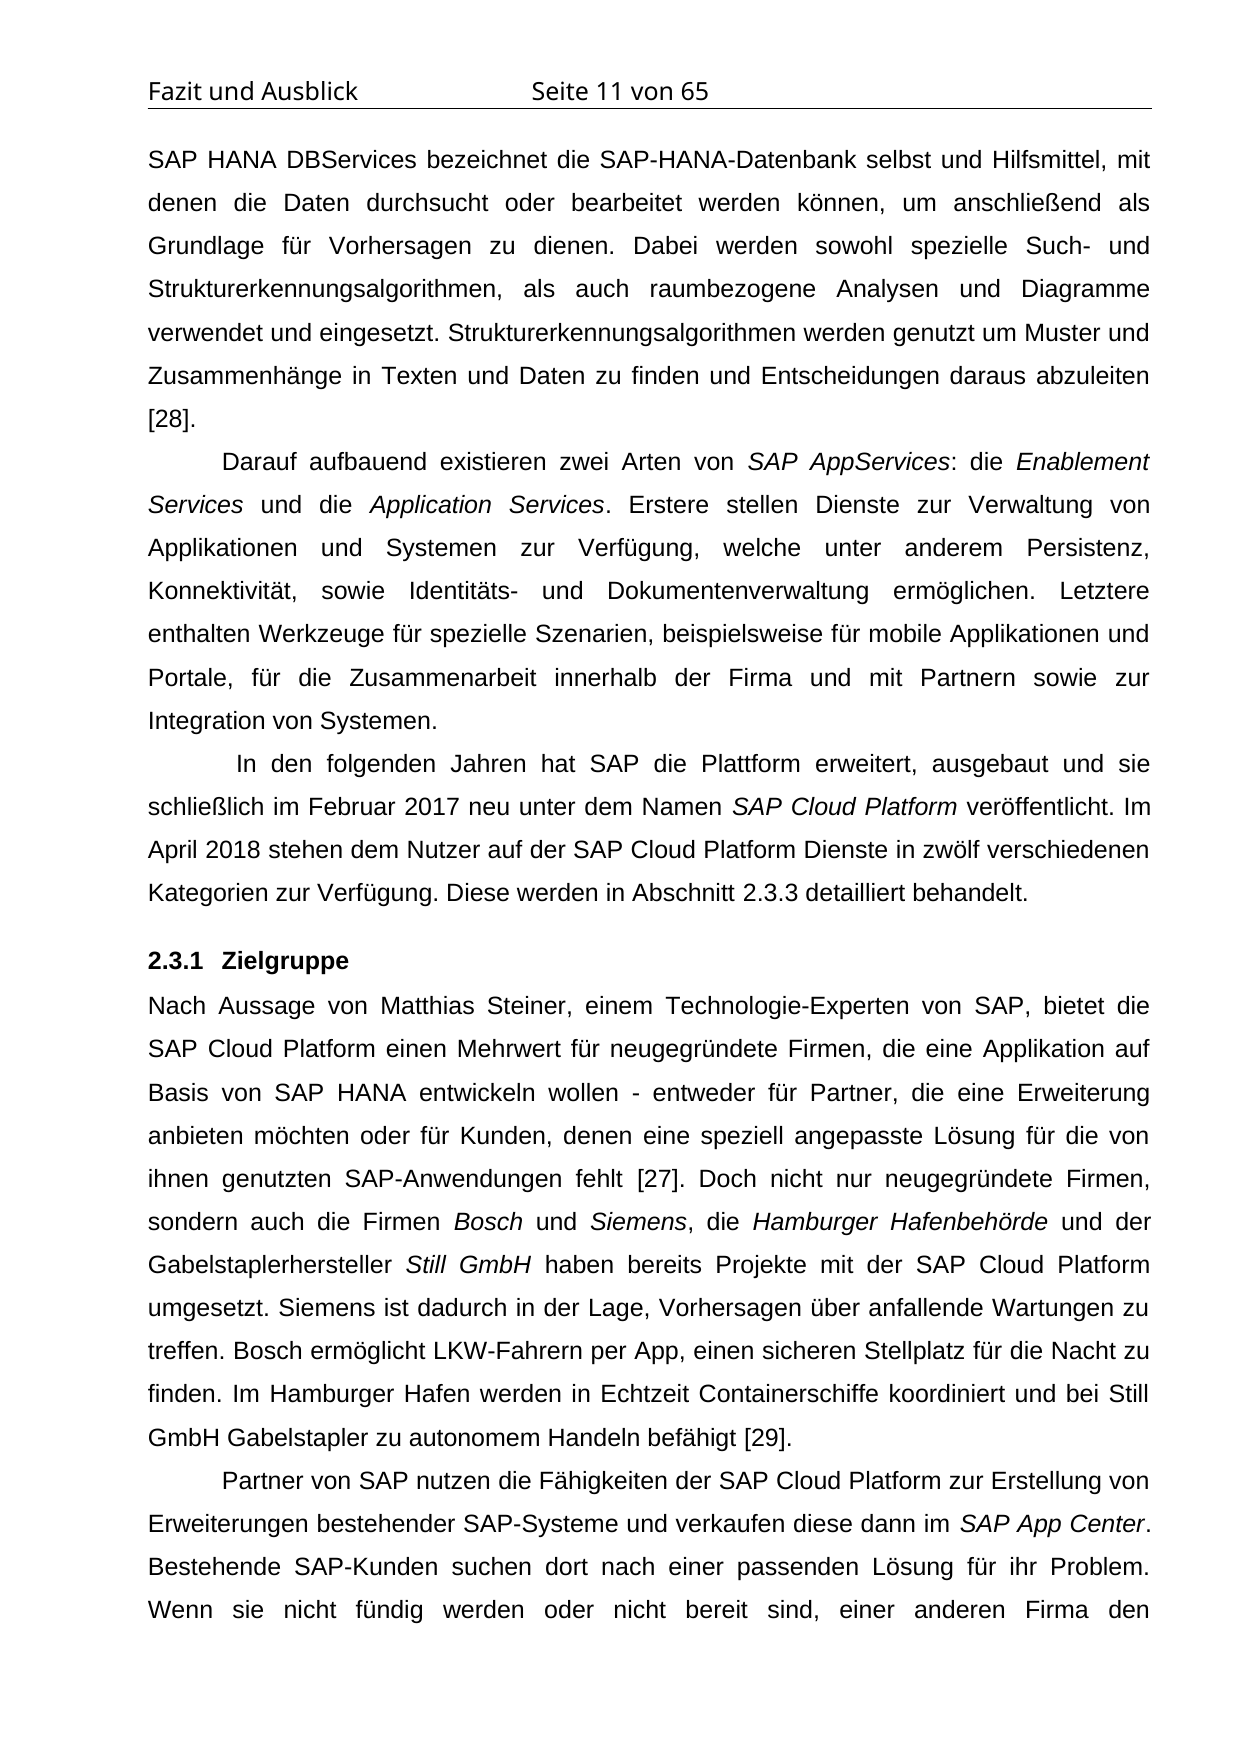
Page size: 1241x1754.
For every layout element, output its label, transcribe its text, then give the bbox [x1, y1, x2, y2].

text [148, 1466, 1152, 1624]
text In den folgenden Jahren hat SAP die Plattform erweitert, ausgebaut und sie schließlich im Februar 2017 neu unter dem Namen SAP Cloud Platform veröffentlicht. Im April 2018 stehen dem Nutzer auf der SAP Cloud Platform Dienste in zwölf verschiedenen Kategorien zur Verfügung. Diese werden in Abschnitt 2.3.3 detailliert behandelt. [148, 749, 1152, 907]
subtitle Zielgruppe [148, 946, 1152, 975]
text Nach Aussage von Matthias Steiner, einem Technologie-Experten von SAP, bietet die SAP Cloud Platform einen Mehrwert für neugegründete Firmen, die eine Applikation auf Basis von SAP HANA entwickeln wollen - entweder für Partner, die eine Erweiterung anbieten möchten oder für Kunden, denen eine speziell angepasste Lösung für die von ihnen genutzten SAP-Anwendungen fehlt . Doch nicht nur neugegründete Firmen, sondern auch die Firmen Bosch und Siemens, die Hamburger Hafenbehörde und der Gabelstaplerhersteller Still GmbH haben bereits Projekte mit der SAP Cloud Platform umgesetzt. Siemens ist dadurch in der Lage, Vorhersagen über anfallende Wartungen zu treffen. Bosch ermöglicht LKW-Fahrern per App, einen sicheren Stellplatz für die Nacht zu finden. Im Hamburger Hafen werden in Echtzeit Containerschiffe koordiniert und bei Still GmbH Gabelstapler zu autonomem Handeln befähigt . [148, 991, 1152, 1451]
text Darauf aufbauend existieren zwei Arten von SAP AppServices: die Enablement Services und die Application Services. Erstere stellen Dienste zur Verwaltung von Applikationen und Systemen zur Verfügung, welche unter anderem Persistenz, Konnektivität, sowie Identitäts- und Dokumentenverwaltung ermöglichen. Letztere enthalten Werkzeuge für spezielle Szenarien, beispielsweise für mobile Applikationen und Portale, für die Zusammenarbeit innerhalb der Firma und mit Partnern sowie zur Integration von Systemen. [148, 447, 1152, 734]
text SAP HANA DBServices bezeichnet die SAP-HANA-Datenbank selbst und Hilfsmittel, mit denen die Daten durchsucht oder bearbeitet werden können, um anschließend als Grundlage für Vorhersagen zu dienen. Dabei werden sowohl spezielle Such- und Strukturerkennungsalgorithmen, als auch raumbezogene Analysen und Diagramme verwendet und eingesetzt. Strukturerkennungsalgorithmen werden genutzt um Muster und Zusammenhänge in Texten und Daten zu finden und Entscheidungen daraus abzuleiten . [148, 145, 1152, 433]
